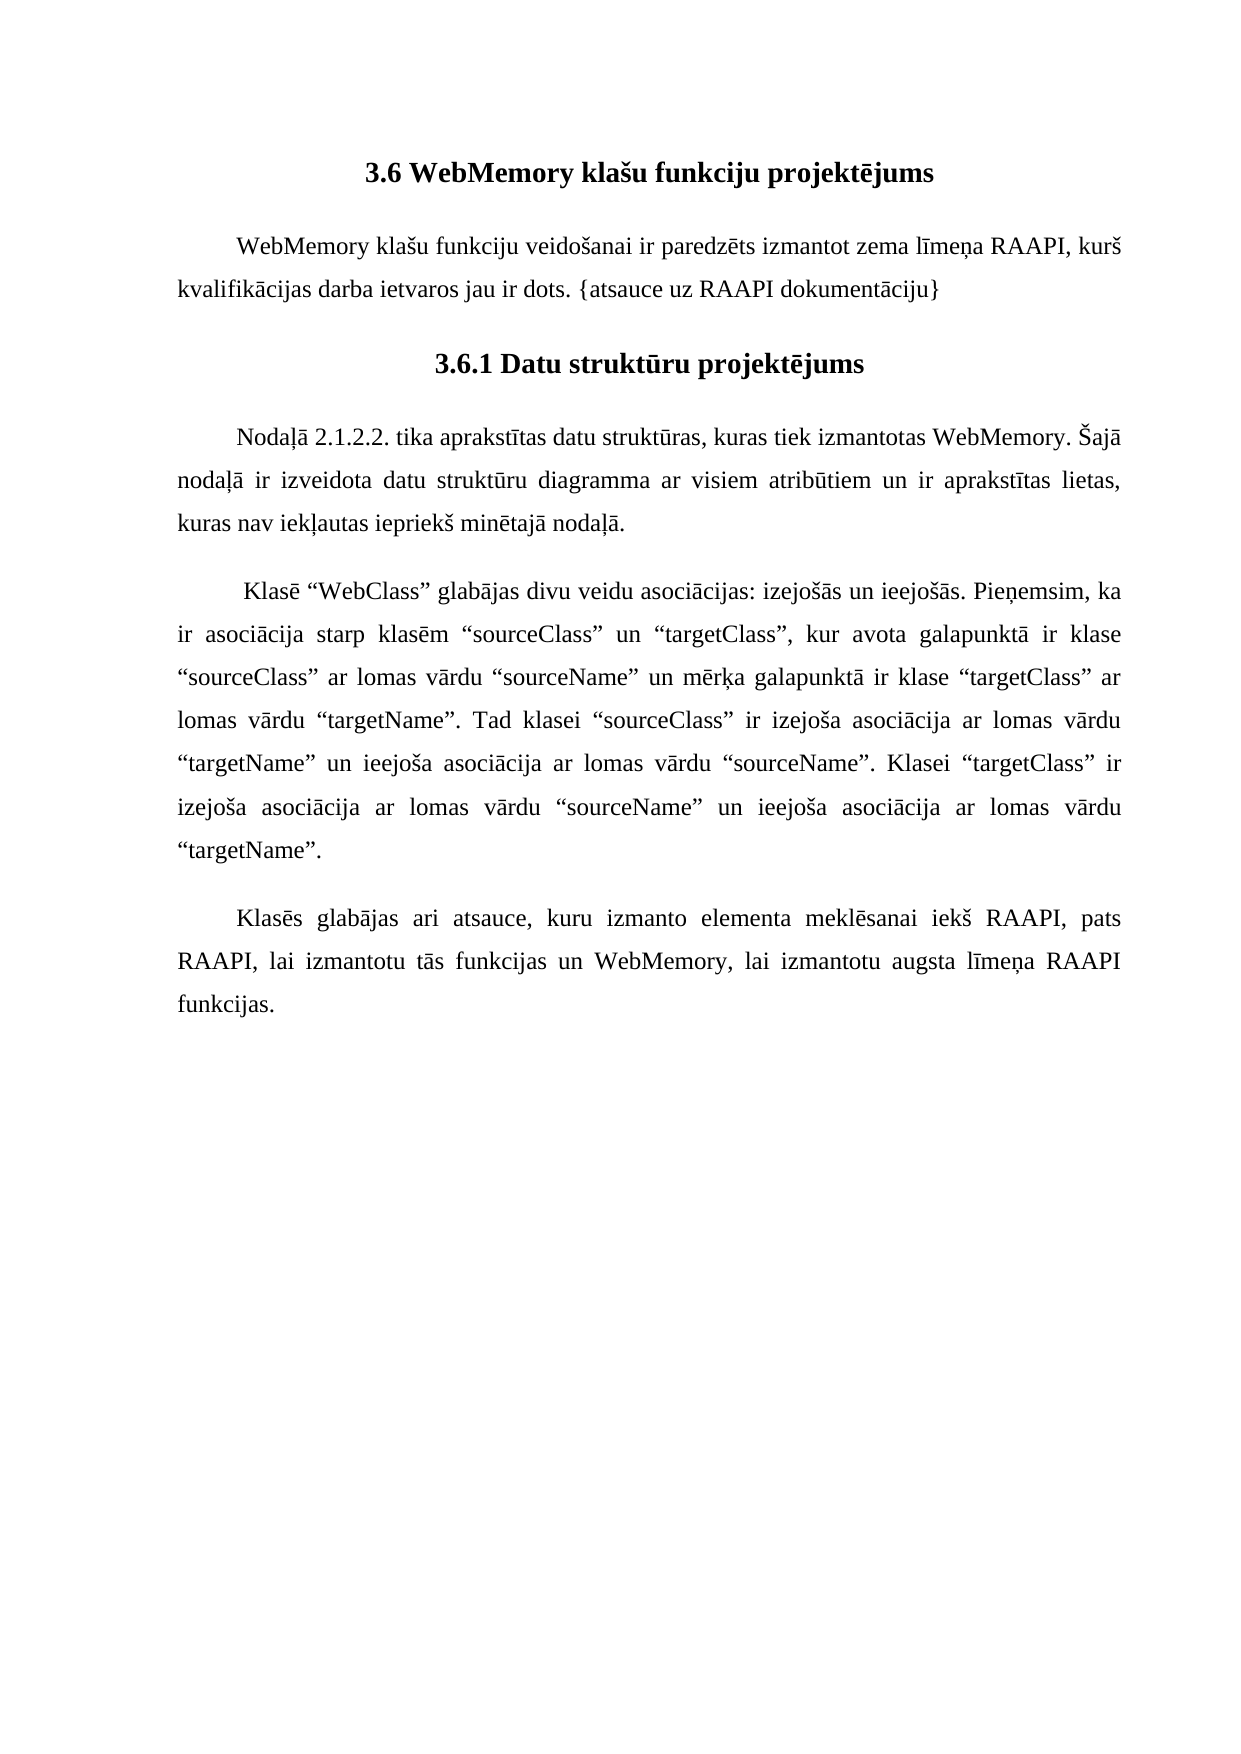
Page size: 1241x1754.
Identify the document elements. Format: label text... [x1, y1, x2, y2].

text Nodaļā 2.1.2.2. tika aprakstītas datu struktūras, kuras tiek izmantotas WebMemory. Šajā nodaļā ir izveidota datu struktūru diagramma ar visiem atribūtiem un ir aprakstītas lietas, kuras nav iekļautas iepriekš minētajā nodaļā. [177, 422, 1122, 537]
subtitle 3.6 WebMemory klašu funkciju projektējums [177, 156, 1122, 189]
text WebMemory klašu funkciju veidošanai ir paredzēts izmantot zema līmeņa RAAPI, kurš kvalifikācijas darba ietvaros jau ir dots. {atsauce uz RAAPI dokumentāciju} [177, 231, 1122, 303]
subtitle 3.6.1 Datu struktūru projektējums [177, 346, 1122, 380]
text Klasē “WebClass” glabājas divu veidu asociācijas: izejošās un ieejošās. Pieņemsim, ka ir asociācija starp klasēm “sourceClass” un “targetClass”, kur avota galapunktā ir klase “sourceClass” ar lomas vārdu “sourceName” un mērķa galapunktā ir klase “targetClass” ar lomas vārdu “targetName”. Tad klasei “sourceClass” ir izejoša asociācija ar lomas vārdu “targetName” un ieejoša asociācija ar lomas vārdu “sourceName”. Klasei “targetClass” ir izejoša asociācija ar lomas vārdu “sourceName” un ieejoša asociācija ar lomas vārdu “targetName”. [177, 576, 1122, 863]
text Klasēs glabājas ari atsauce, kuru izmanto elementa meklēsanai iekš RAAPI, pats RAAPI, lai izmantotu tās funkcijas un WebMemory, lai izmantotu augsta līmeņa RAAPI funkcijas. [177, 903, 1122, 1018]
